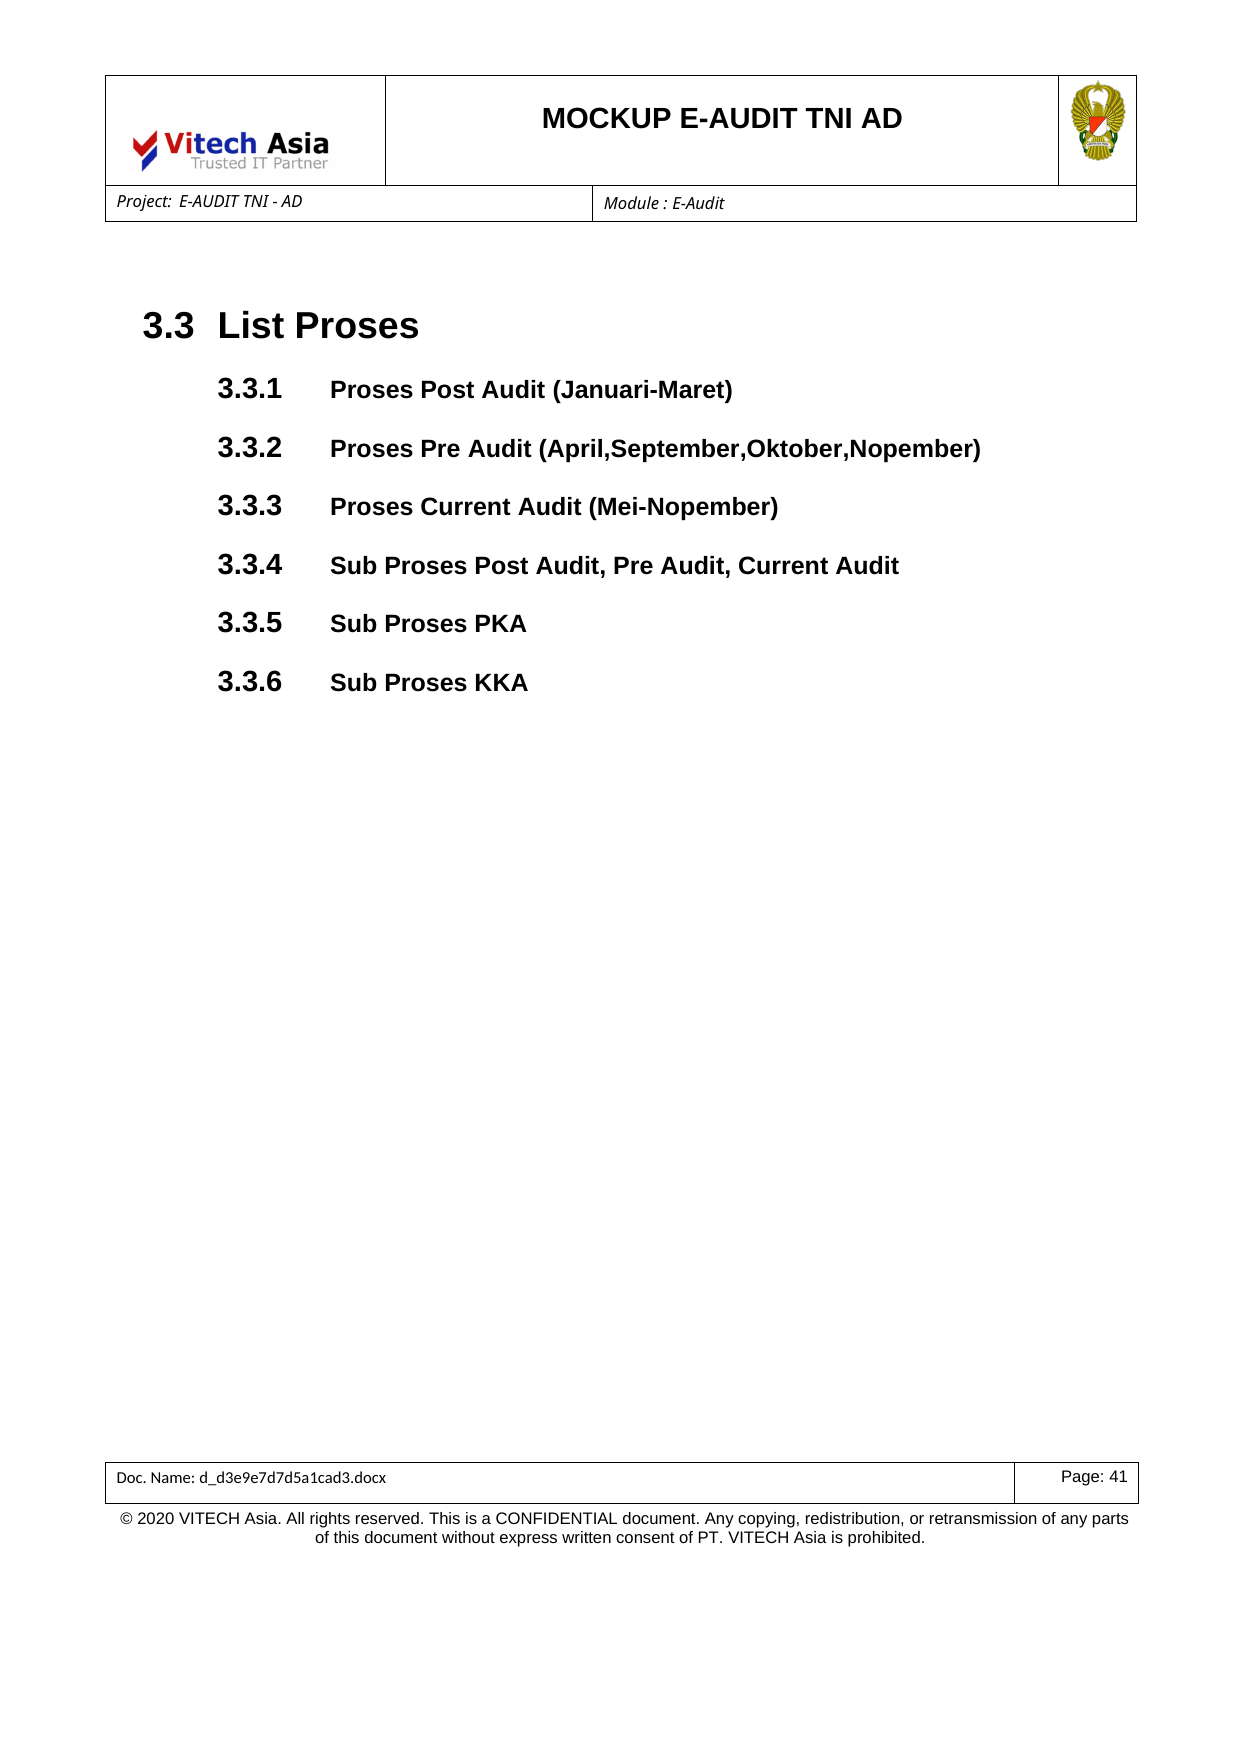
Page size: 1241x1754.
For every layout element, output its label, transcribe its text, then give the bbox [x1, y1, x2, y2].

list Proses Pre Audit (April,September,Oktober,Nopember) [217, 429, 1135, 463]
list Proses Current Audit (Mei-Nopember) [217, 488, 1135, 522]
list List Proses [142, 303, 1135, 346]
picture [116, 115, 372, 185]
list Sub Proses KKA [217, 664, 1135, 697]
picture [1063, 77, 1132, 164]
list Sub Proses PKA [217, 605, 1135, 639]
list Sub Proses Post Audit, Pre Audit, Current Audit [217, 547, 1135, 580]
list Proses Post Audit (Januari-Maret) [217, 371, 1135, 404]
